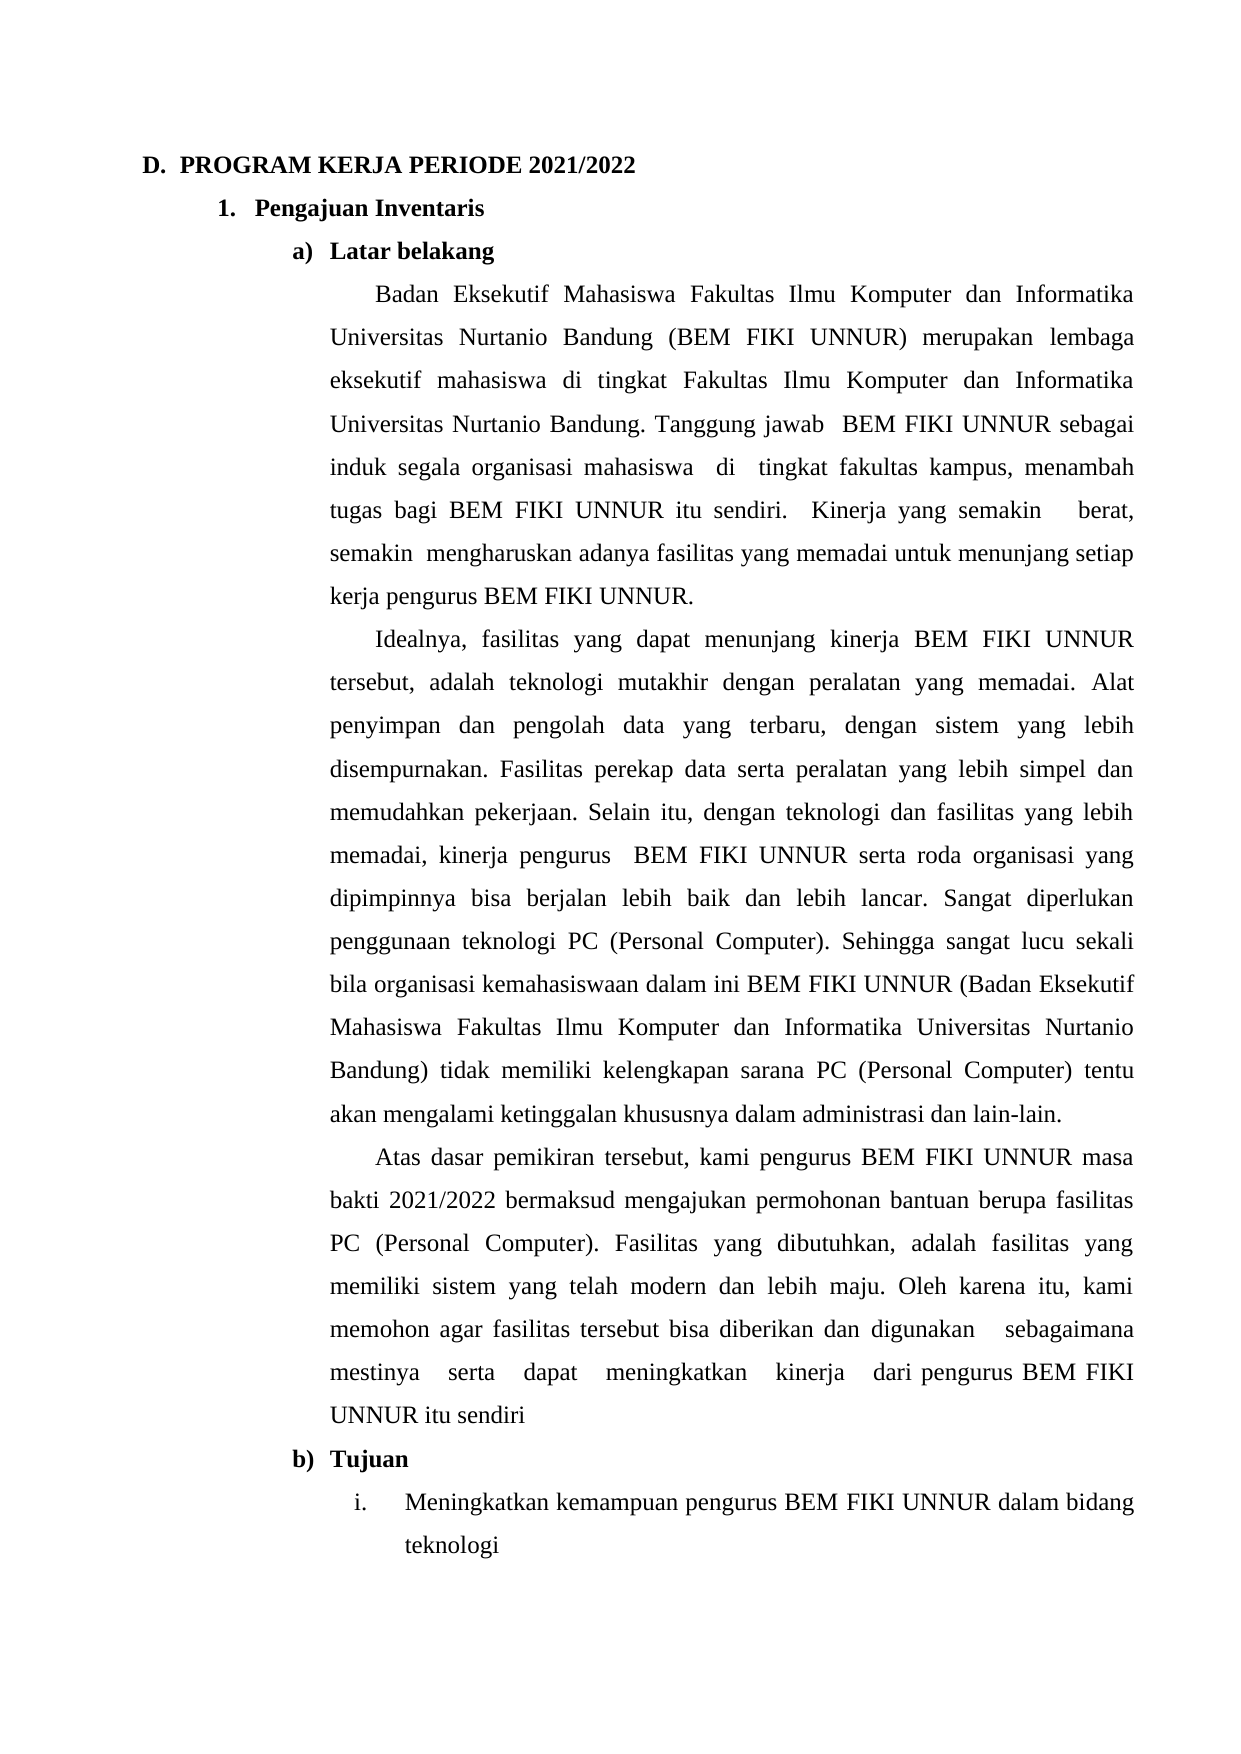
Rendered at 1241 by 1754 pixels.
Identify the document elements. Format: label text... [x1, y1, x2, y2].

list Atas dasar pemikiran tersebut, kami pengurus BEM FIKI UNNUR masa bakti 2021/2022 bermaksud mengajukan permohonan bantuan berupa fasilitas PC (Personal Computer). Fasilitas yang dibutuhkan, adalah fasilitas yang memiliki sistem yang telah modern dan lebih maju. Oleh karena itu, kami memohon agar fasilitas tersebut bisa diberikan dan digunakan sebagaimana mestinya serta dapat meningkatkan kinerja dari pengurus BEM FIKI UNNUR itu sendiri [329, 1142, 1134, 1429]
list Latar belakang [292, 236, 1134, 265]
list Pengajuan Inventaris [217, 193, 1134, 222]
list Meningkatkan kemampuan pengurus BEM FIKI UNNUR dalam bidang teknologi [367, 1487, 1134, 1559]
list Idealnya, fasilitas yang dapat menunjang kinerja BEM FIKI UNNUR tersebut, adalah teknologi mutakhir dengan peralatan yang memadai. Alat penyimpan dan pengolah data yang terbaru, dengan sistem yang lebih disempurnakan. Fasilitas perekap data serta peralatan yang lebih simpel dan memudahkan pekerjaan. Selain itu, dengan teknologi dan fasilitas yang lebih memadai, kinerja pengurus BEM FIKI UNNUR serta roda organisasi yang dipimpinnya bisa berjalan lebih baik dan lebih lancar. Sangat diperlukan penggunaan teknologi PC (Personal Computer). Sehingga sangat lucu sekali bila organisasi kemahasiswaan dalam ini BEM FIKI UNNUR (Badan Eksekutif Mahasiswa Fakultas Ilmu Komputer dan Informatika Universitas Nurtanio Bandung) tidak memiliki kelengkapan sarana PC (Personal Computer) tentu akan mengalami ketinggalan khususnya dalam administrasi dan lain-lain. [329, 624, 1134, 1127]
list Tujuan [292, 1444, 1134, 1472]
list PROGRAM KERJA PERIODE 2021/2022 [142, 150, 1134, 179]
list Badan Eksekutif Mahasiswa Fakultas Ilmu Komputer dan Informatika Universitas Nurtanio Bandung (BEM FIKI UNNUR) merupakan lembaga eksekutif mahasiswa di tingkat Fakultas Ilmu Komputer dan Informatika Universitas Nurtanio Bandung. Tanggung jawab BEM FIKI UNNUR sebagai induk segala organisasi mahasiswa di tingkat fakultas kampus, menambah tugas bagi BEM FIKI UNNUR itu sendiri. Kinerja yang semakin berat, semakin mengharuskan adanya fasilitas yang memadai untuk menunjang setiap kerja pengurus BEM FIKI UNNUR. [329, 279, 1134, 610]
